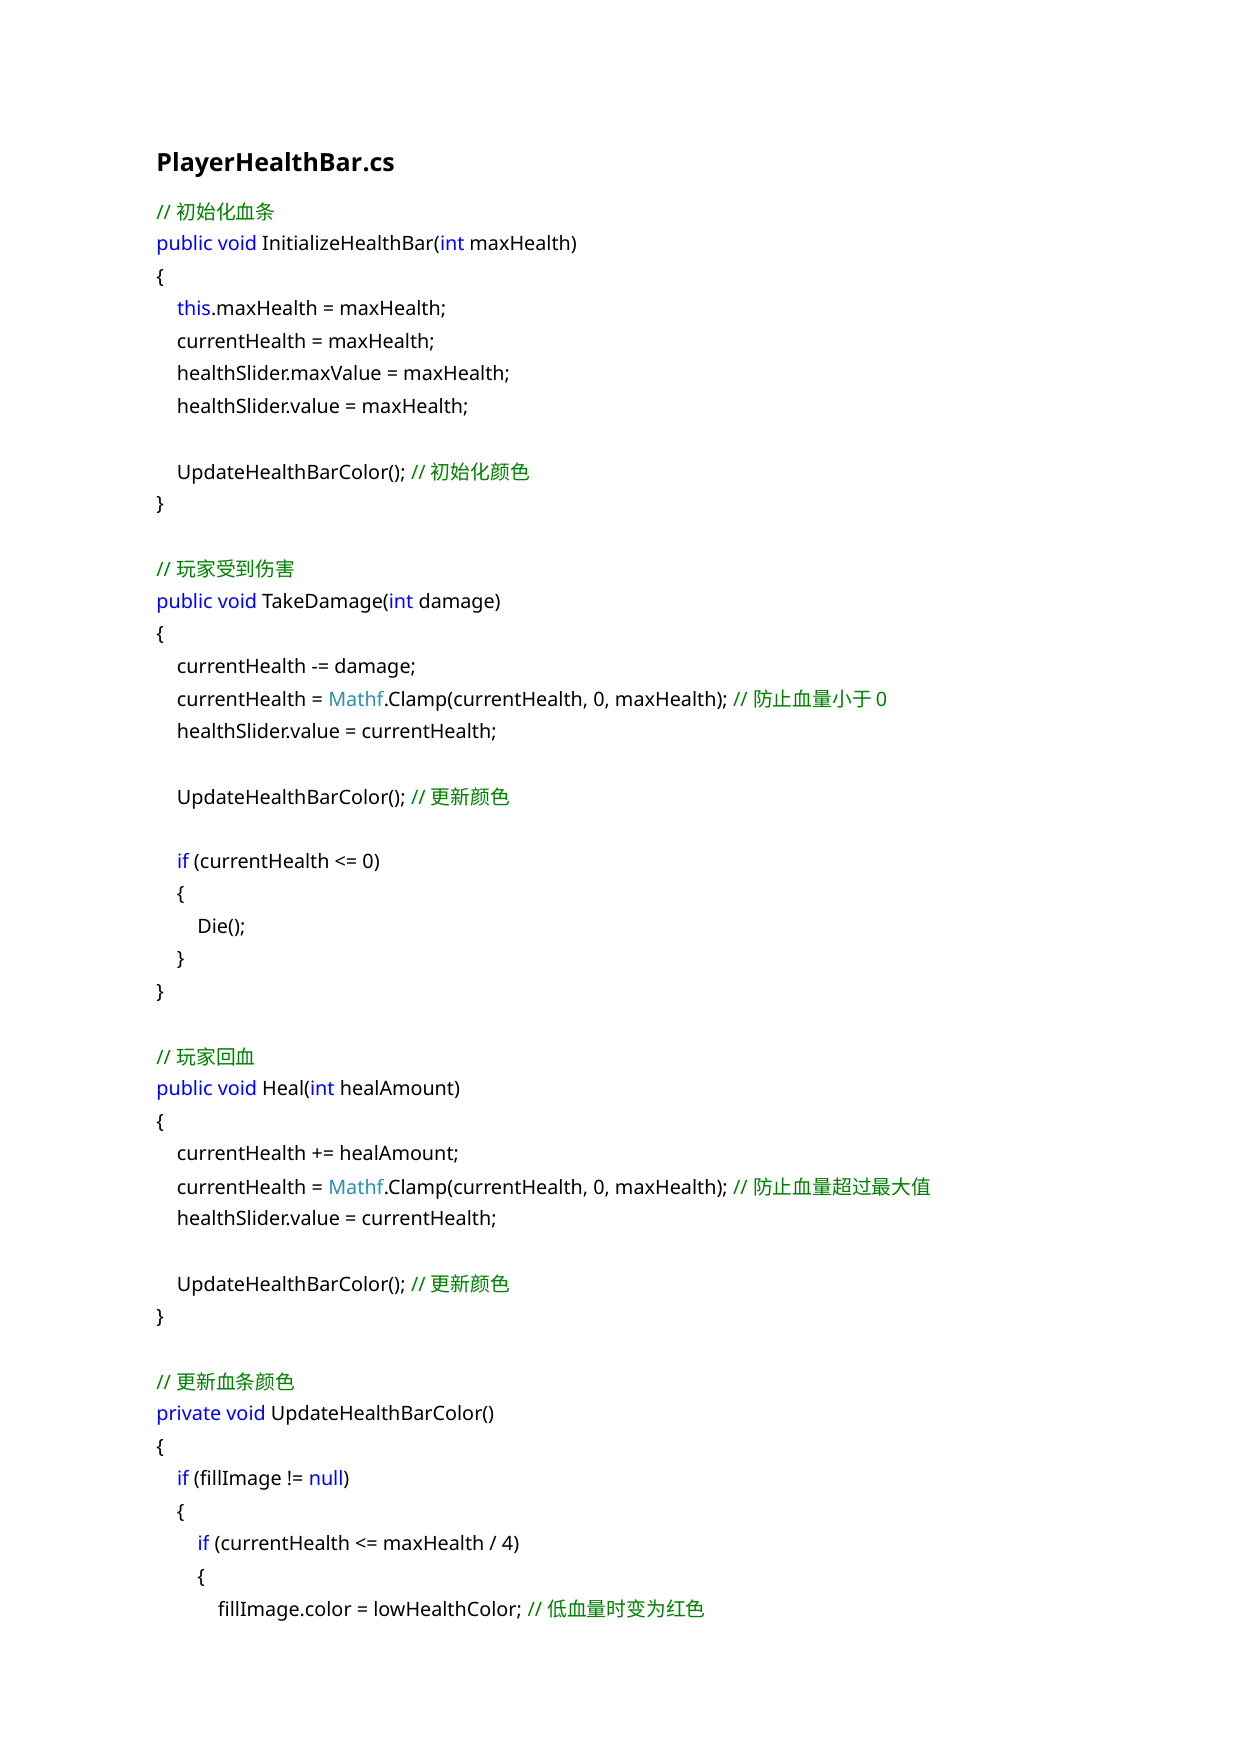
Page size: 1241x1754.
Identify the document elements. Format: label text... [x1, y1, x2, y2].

text public void TakeDamage(int damage) [156, 584, 1122, 617]
text this.maxHealth = maxHealth; [156, 292, 1122, 324]
text private void UpdateHealthBarColor() [156, 1397, 1122, 1429]
text healthSlider.maxValue = maxHealth; [156, 357, 1122, 389]
text currentHealth = Mathf.Clamp(currentHealth, 0, maxHealth); // 防止血量超过最大值 [156, 1169, 1122, 1202]
text { [156, 1104, 1122, 1137]
text healthSlider.value = currentHealth; [156, 714, 1122, 747]
text // 玩家受到伤害 [156, 552, 1122, 584]
text healthSlider.value = currentHealth; [156, 1202, 1122, 1234]
text // 初始化血条 [156, 194, 1122, 227]
text { [156, 259, 1122, 292]
text UpdateHealthBarColor(); // 更新颜色 [156, 779, 1122, 812]
text fillImage.color = lowHealthColor; // 低血量时变为红色 [156, 1592, 1122, 1624]
text currentHealth = maxHealth; [156, 324, 1122, 357]
text currentHealth = Mathf.Clamp(currentHealth, 0, maxHealth); // 防止血量小于0 [156, 682, 1122, 714]
text UpdateHealthBarColor(); // 初始化颜色 [156, 454, 1122, 487]
text // 更新血条颜色 [156, 1364, 1122, 1397]
text { [156, 1429, 1122, 1462]
text if (currentHealth <= maxHealth / 4) [156, 1527, 1122, 1559]
text { [156, 617, 1122, 649]
text } [156, 1299, 1122, 1332]
text // 玩家回血 [156, 1039, 1122, 1072]
text } [156, 487, 1122, 519]
text if (currentHealth <= 0) [156, 844, 1122, 877]
text healthSlider.value = maxHealth; [156, 389, 1122, 422]
text PlayerHealthBar.cs [112, 129, 1122, 194]
text } [156, 942, 1122, 974]
text { [156, 1494, 1122, 1527]
text { [156, 1559, 1122, 1592]
text if (fillImage != null) [156, 1462, 1122, 1494]
text } [156, 974, 1122, 1007]
text public void Heal(int healAmount) [156, 1072, 1122, 1104]
text Die(); [156, 909, 1122, 942]
text public void InitializeHealthBar(int maxHealth) [156, 227, 1122, 259]
text currentHealth -= damage; [156, 649, 1122, 682]
text currentHealth += healAmount; [156, 1137, 1122, 1169]
text { [156, 877, 1122, 909]
text UpdateHealthBarColor(); // 更新颜色 [156, 1267, 1122, 1299]
